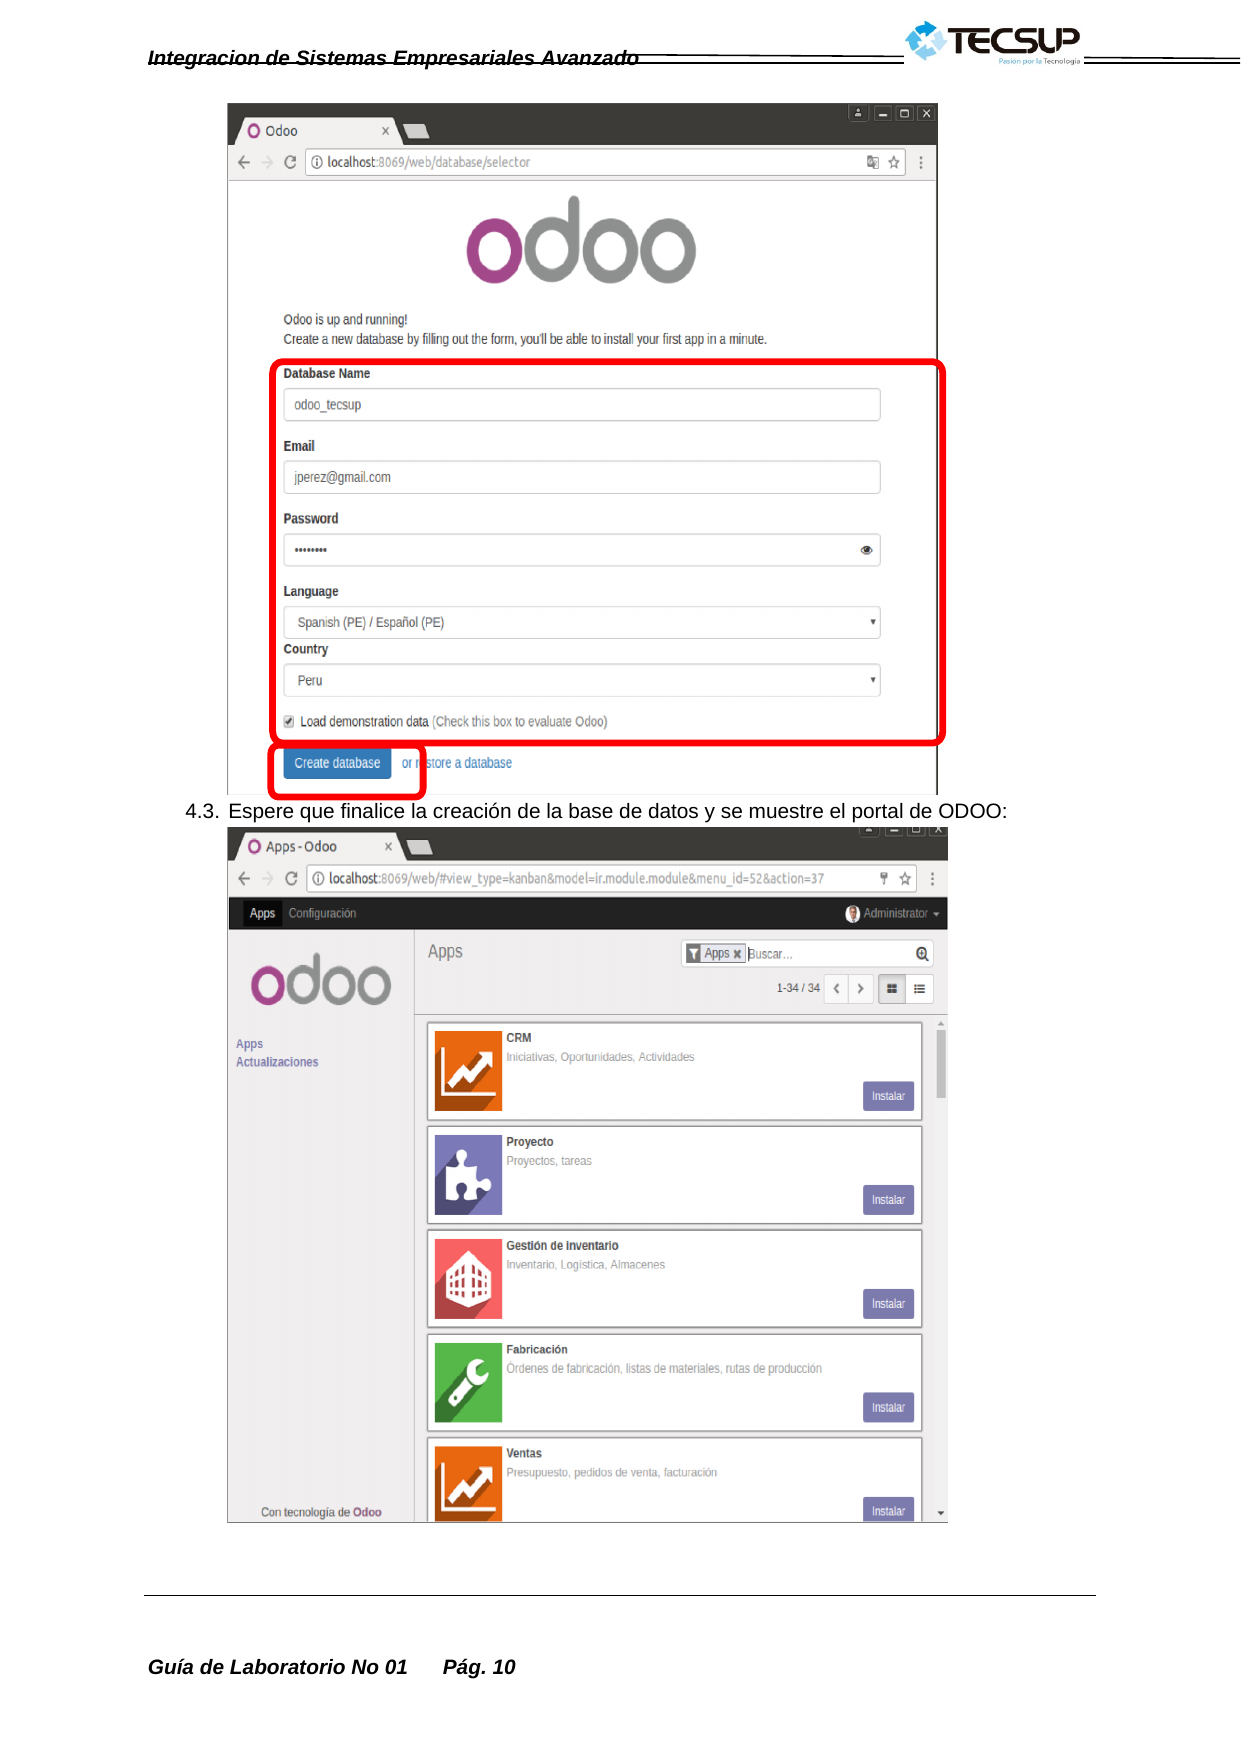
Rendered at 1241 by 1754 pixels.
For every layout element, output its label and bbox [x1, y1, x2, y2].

picture [904, 20, 1084, 67]
picture [276, 366, 938, 739]
picture [275, 749, 419, 793]
picture [426, 746, 938, 795]
picture [227, 826, 948, 1523]
picture [227, 102, 938, 795]
